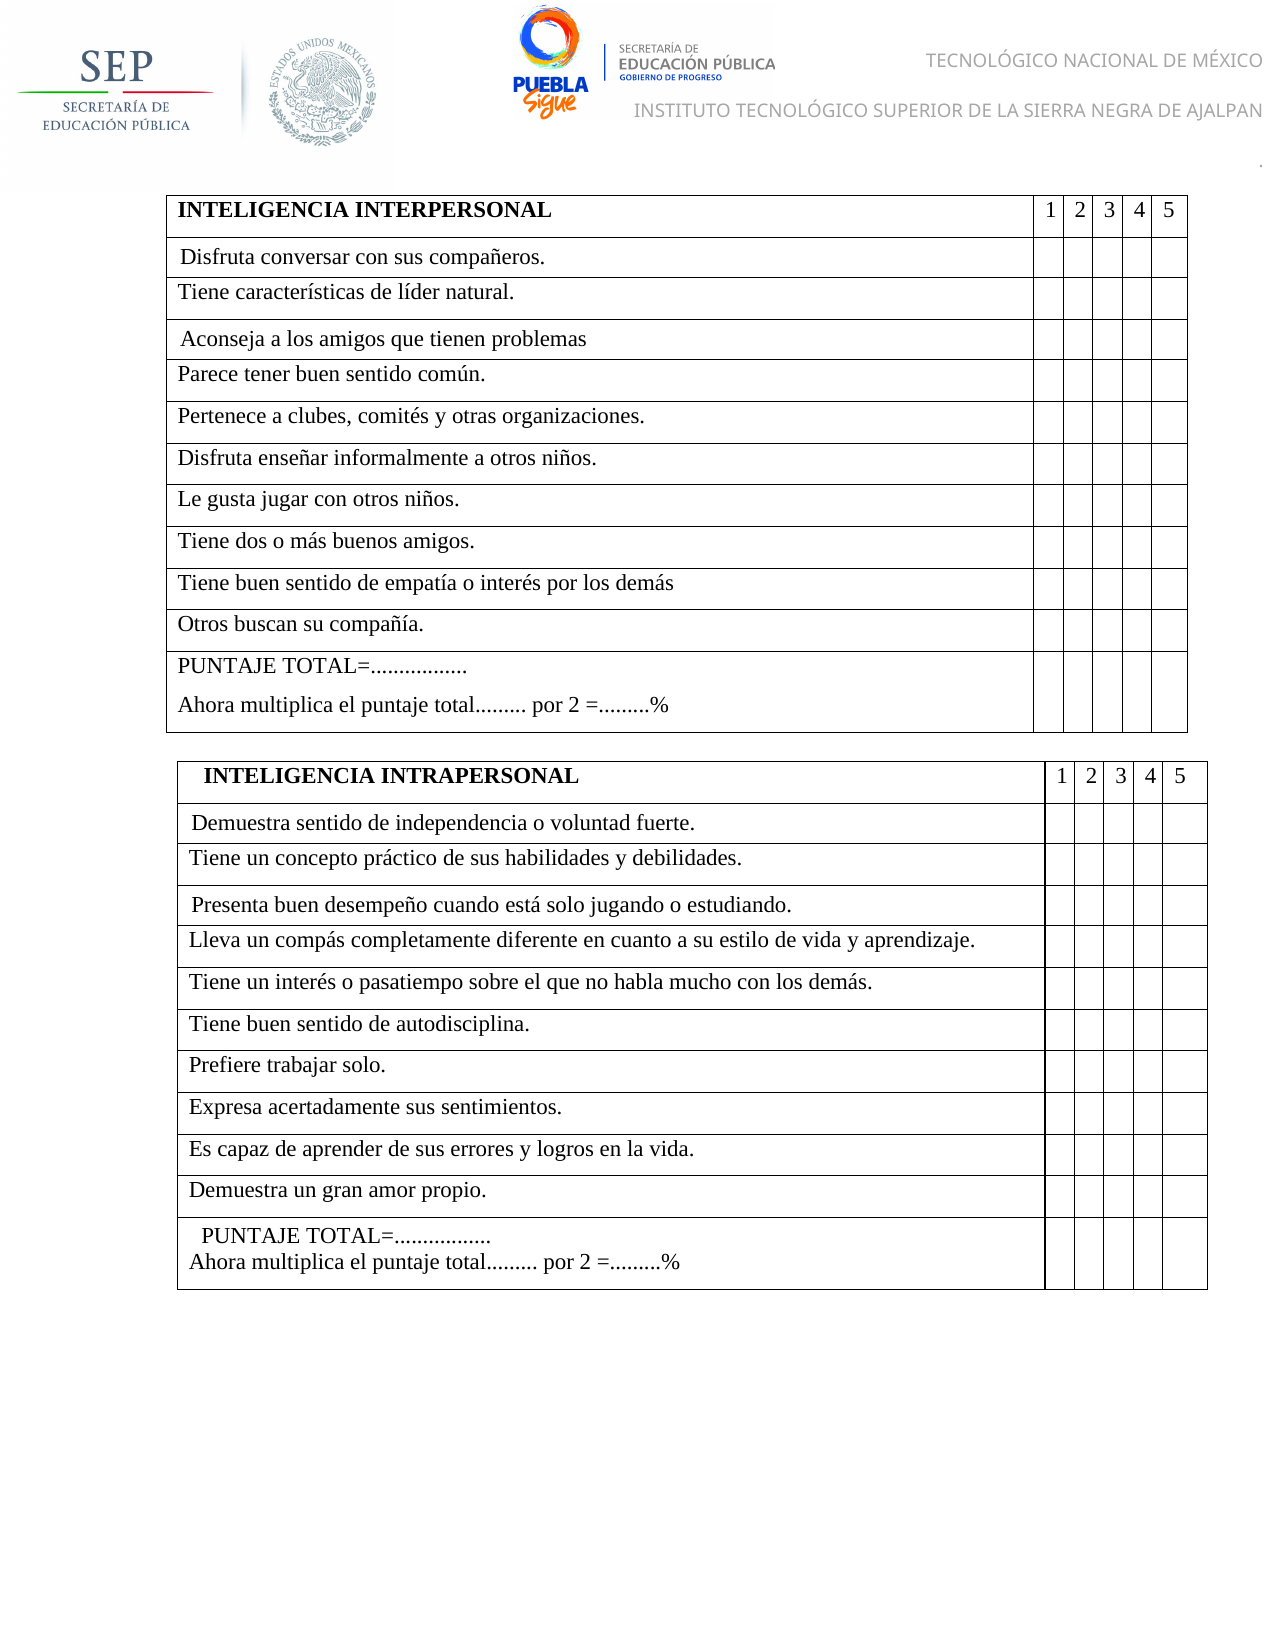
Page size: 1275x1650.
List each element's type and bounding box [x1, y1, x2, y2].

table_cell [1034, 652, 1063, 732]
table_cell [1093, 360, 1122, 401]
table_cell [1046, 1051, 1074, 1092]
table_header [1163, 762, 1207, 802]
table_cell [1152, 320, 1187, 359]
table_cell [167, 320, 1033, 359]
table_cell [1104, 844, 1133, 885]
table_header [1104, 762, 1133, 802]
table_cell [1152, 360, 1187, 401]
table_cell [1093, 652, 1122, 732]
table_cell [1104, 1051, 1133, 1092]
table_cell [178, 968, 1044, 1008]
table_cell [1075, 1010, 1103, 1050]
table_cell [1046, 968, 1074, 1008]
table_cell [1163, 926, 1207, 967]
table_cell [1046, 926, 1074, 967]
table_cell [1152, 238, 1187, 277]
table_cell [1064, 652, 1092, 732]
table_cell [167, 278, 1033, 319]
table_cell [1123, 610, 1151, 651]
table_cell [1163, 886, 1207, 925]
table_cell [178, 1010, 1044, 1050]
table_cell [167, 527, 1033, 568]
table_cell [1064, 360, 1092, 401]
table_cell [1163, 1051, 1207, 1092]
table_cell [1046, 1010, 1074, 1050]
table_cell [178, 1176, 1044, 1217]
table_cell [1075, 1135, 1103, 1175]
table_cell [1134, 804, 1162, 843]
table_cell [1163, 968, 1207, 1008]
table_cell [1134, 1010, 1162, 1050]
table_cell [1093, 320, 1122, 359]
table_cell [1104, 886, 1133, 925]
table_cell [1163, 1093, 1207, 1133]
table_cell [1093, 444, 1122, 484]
picture [513, 4, 776, 120]
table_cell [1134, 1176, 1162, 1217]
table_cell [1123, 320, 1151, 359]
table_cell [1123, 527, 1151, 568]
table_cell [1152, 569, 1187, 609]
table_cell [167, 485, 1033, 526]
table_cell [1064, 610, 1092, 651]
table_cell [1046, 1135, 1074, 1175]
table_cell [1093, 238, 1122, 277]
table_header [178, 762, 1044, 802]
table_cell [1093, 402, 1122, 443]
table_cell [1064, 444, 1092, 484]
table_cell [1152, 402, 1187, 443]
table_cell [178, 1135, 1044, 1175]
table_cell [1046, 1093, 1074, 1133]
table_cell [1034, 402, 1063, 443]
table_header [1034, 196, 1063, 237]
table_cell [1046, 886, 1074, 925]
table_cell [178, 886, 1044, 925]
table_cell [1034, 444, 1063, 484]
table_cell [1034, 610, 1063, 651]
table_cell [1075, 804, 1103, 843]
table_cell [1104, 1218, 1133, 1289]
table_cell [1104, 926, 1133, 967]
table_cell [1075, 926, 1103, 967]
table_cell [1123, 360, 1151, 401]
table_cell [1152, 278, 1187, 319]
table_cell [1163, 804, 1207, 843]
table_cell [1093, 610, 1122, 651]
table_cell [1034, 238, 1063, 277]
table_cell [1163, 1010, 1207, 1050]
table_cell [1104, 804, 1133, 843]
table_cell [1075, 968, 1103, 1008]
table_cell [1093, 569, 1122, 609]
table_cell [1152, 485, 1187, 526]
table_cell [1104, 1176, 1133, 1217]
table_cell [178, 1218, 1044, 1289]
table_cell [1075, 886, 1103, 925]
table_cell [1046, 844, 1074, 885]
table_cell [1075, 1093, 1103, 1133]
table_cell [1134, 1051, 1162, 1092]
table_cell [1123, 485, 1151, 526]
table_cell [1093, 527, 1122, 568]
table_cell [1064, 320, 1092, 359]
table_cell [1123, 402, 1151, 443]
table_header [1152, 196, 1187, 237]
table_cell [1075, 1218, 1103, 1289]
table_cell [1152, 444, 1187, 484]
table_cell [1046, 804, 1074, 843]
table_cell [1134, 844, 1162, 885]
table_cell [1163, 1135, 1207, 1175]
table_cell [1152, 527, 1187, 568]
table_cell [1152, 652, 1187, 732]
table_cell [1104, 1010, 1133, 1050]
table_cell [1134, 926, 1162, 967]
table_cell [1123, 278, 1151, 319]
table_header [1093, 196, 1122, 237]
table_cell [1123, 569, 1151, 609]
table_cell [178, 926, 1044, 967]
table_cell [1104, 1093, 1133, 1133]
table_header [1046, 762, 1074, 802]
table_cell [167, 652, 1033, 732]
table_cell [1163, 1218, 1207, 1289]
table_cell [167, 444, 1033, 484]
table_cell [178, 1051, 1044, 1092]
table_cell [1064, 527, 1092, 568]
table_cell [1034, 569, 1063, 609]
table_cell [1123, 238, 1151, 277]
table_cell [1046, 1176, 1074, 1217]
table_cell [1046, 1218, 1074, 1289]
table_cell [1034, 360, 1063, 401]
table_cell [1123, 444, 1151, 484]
picture [0, 0, 394, 191]
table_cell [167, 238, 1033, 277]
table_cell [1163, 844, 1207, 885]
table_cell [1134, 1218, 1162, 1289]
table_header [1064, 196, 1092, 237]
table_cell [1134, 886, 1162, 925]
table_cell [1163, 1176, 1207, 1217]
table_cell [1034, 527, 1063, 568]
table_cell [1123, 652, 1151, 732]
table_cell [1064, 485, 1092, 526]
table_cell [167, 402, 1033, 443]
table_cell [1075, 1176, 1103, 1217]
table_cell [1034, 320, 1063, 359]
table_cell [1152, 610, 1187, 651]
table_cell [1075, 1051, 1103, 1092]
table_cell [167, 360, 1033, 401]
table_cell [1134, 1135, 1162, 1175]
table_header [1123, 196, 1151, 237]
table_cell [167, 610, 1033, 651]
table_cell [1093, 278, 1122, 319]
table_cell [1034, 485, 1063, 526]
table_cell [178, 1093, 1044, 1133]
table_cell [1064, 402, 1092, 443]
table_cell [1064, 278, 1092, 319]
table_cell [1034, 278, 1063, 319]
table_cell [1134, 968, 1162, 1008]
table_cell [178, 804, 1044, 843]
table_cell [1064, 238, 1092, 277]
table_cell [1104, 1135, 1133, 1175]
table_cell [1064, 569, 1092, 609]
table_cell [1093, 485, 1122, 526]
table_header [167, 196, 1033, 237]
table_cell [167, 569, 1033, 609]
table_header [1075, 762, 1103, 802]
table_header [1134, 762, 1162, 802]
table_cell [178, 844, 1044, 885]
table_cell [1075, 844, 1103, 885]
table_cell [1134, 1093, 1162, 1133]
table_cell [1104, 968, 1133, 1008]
